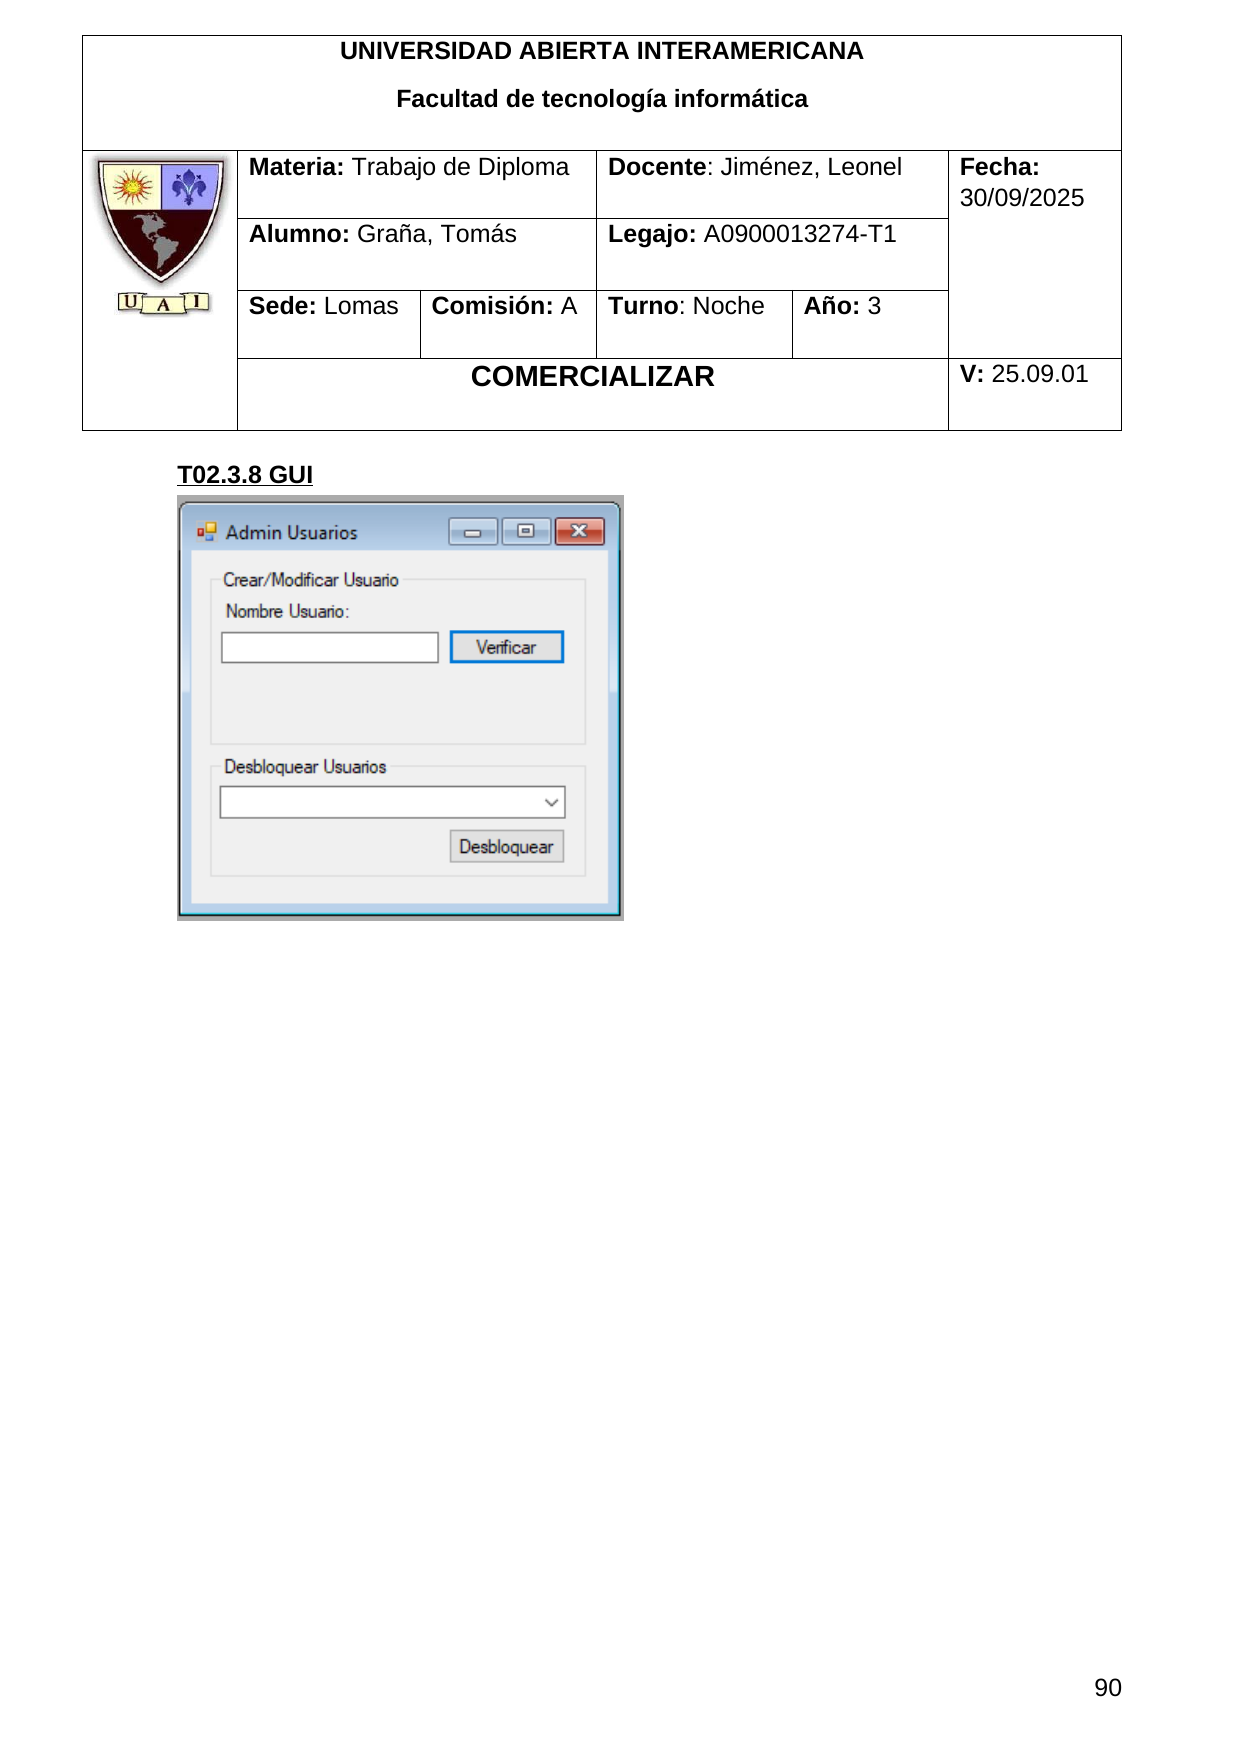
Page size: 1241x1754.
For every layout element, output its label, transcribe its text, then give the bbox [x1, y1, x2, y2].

picture [87, 151, 234, 320]
subtitle T02.3.8 GUI [177, 460, 1122, 488]
picture [177, 495, 624, 921]
